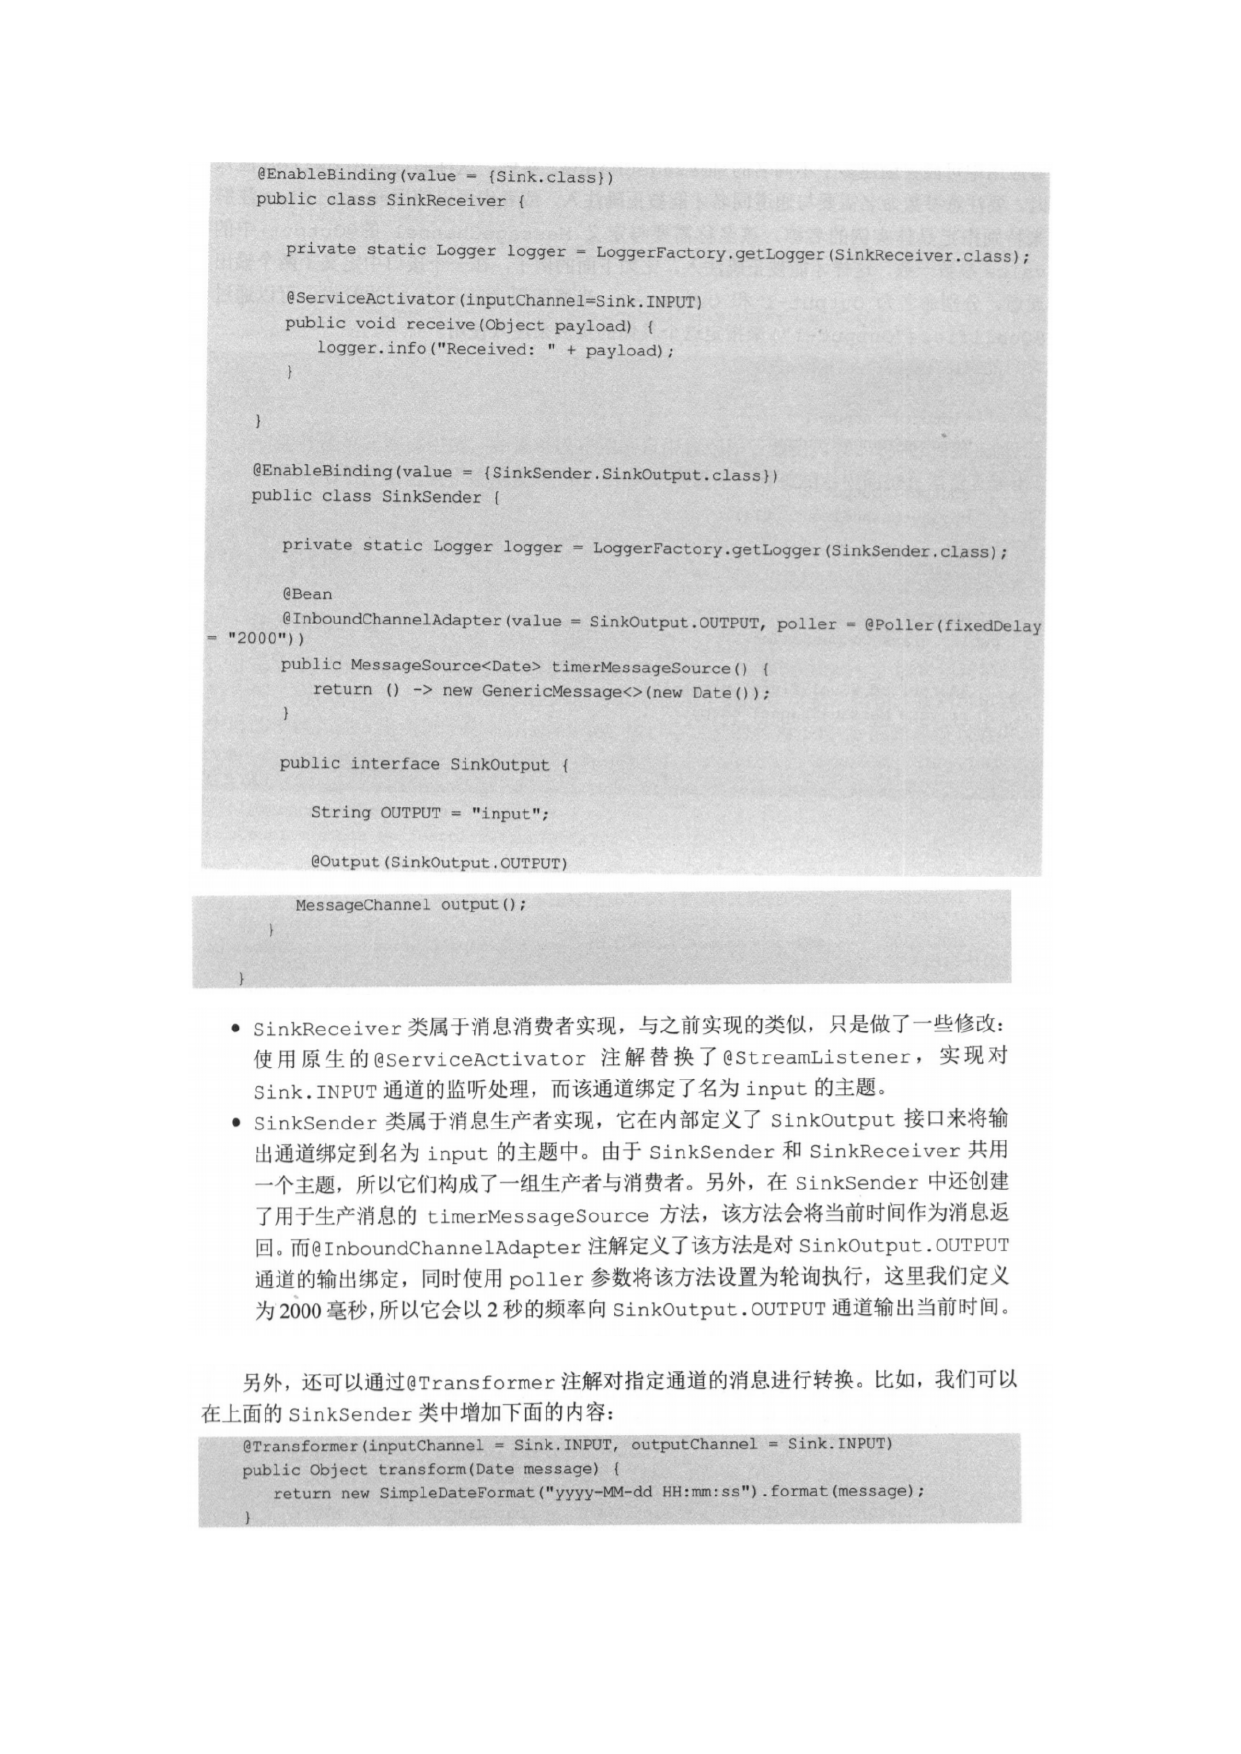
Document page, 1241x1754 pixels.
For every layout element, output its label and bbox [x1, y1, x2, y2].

picture [187, 162, 1053, 995]
picture [187, 1364, 1053, 1531]
picture [187, 1007, 1053, 1336]
